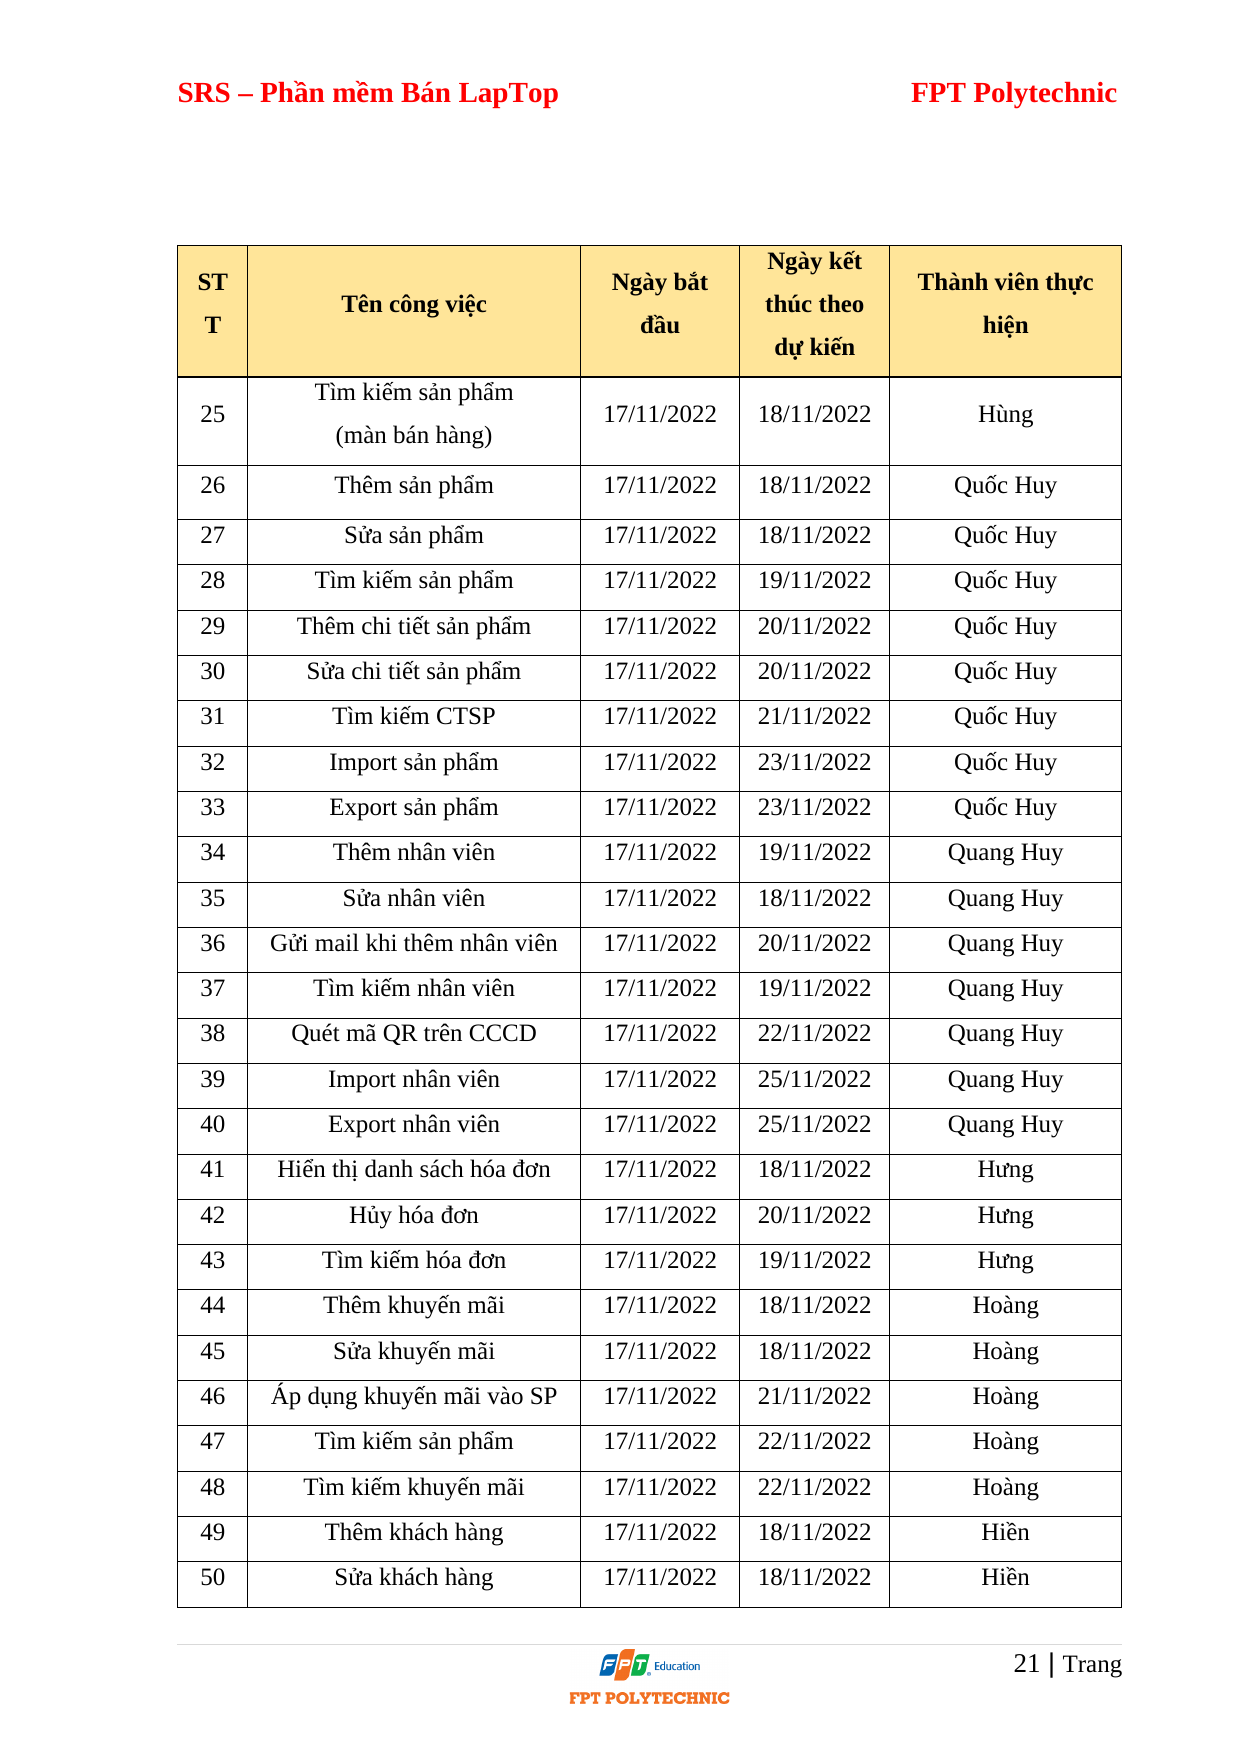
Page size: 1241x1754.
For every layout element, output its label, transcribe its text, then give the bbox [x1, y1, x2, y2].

table_cell Thêm khách hàng [248, 1517, 580, 1561]
table_cell Áp dụng khuyến mãi vào SP [248, 1381, 580, 1425]
table_cell 26 [178, 466, 247, 519]
table_cell Quốc Huy [890, 611, 1121, 655]
table_cell 21/11/2022 [740, 1381, 889, 1425]
picture [569, 1649, 730, 1704]
table_cell Quang Huy [890, 883, 1121, 927]
table_cell Hưng [890, 1155, 1121, 1199]
table_cell 22/11/2022 [740, 1472, 889, 1516]
table_cell 18/11/2022 [740, 1155, 889, 1199]
table_cell 20/11/2022 [740, 928, 889, 972]
table_cell 25 [178, 378, 247, 465]
table_cell Quốc Huy [890, 466, 1121, 519]
table_cell 48 [178, 1472, 247, 1516]
table_cell 19/11/2022 [740, 565, 889, 610]
table_cell 36 [178, 928, 247, 972]
table_cell 25/11/2022 [740, 1064, 889, 1108]
table_cell 19/11/2022 [740, 973, 889, 1017]
table_header STT [178, 246, 247, 376]
table_header Ngày bắt đầu [581, 246, 739, 376]
table_cell Gửi mail khi thêm nhân viên [248, 928, 580, 972]
table_cell Tìm kiếm khuyến mãi [248, 1472, 580, 1516]
table_cell 23/11/2022 [740, 792, 889, 836]
table_cell 18/11/2022 [740, 520, 889, 564]
table_cell 17/11/2022 [581, 466, 739, 519]
table_cell Quốc Huy [890, 565, 1121, 610]
table_cell Hưng [890, 1200, 1121, 1244]
table_cell Hoàng [890, 1290, 1121, 1335]
table_cell Export sản phẩm [248, 792, 580, 836]
table_cell 47 [178, 1426, 247, 1471]
table_cell Hoàng [890, 1381, 1121, 1425]
table_cell 17/11/2022 [581, 611, 739, 655]
table_cell Hưng [890, 1245, 1121, 1289]
table_cell Quang Huy [890, 928, 1121, 972]
table_cell Quốc Huy [890, 792, 1121, 836]
table_cell 50 [178, 1562, 247, 1607]
table_cell 28 [178, 565, 247, 610]
table_cell 18/11/2022 [740, 378, 889, 465]
table_cell Import nhân viên [248, 1064, 580, 1108]
table_cell 17/11/2022 [581, 1562, 739, 1607]
table_cell 23/11/2022 [740, 747, 889, 791]
table_cell 17/11/2022 [581, 1426, 739, 1471]
table_cell 18/11/2022 [740, 1336, 889, 1380]
table_cell 17/11/2022 [581, 1019, 739, 1063]
table_cell 46 [178, 1381, 247, 1425]
table_cell Quang Huy [890, 1019, 1121, 1063]
table_cell Hoàng [890, 1426, 1121, 1471]
table_cell Quốc Huy [890, 656, 1121, 700]
table_cell Tìm kiếm CTSP [248, 701, 580, 746]
table_cell 30 [178, 656, 247, 700]
table_cell 22/11/2022 [740, 1426, 889, 1471]
table_cell 17/11/2022 [581, 656, 739, 700]
table_cell Tìm kiếm sản phẩm [248, 565, 580, 610]
table_cell Tìm kiếm hóa đơn [248, 1245, 580, 1289]
table_cell 17/11/2022 [581, 378, 739, 465]
table_cell Import sản phẩm [248, 747, 580, 791]
table_cell 20/11/2022 [740, 656, 889, 700]
table_cell Sửa chi tiết sản phẩm [248, 656, 580, 700]
table_cell 42 [178, 1200, 247, 1244]
table_cell 17/11/2022 [581, 928, 739, 972]
table_cell 31 [178, 701, 247, 746]
table_cell 17/11/2022 [581, 1517, 739, 1561]
table_cell 18/11/2022 [740, 1290, 889, 1335]
table_cell Quang Huy [890, 973, 1121, 1017]
table_cell 17/11/2022 [581, 837, 739, 882]
table_cell Hùng [890, 378, 1121, 465]
table_cell Hoàng [890, 1336, 1121, 1380]
table_cell 17/11/2022 [581, 565, 739, 610]
table_cell 18/11/2022 [740, 1562, 889, 1607]
table_cell Thêm khuyến mãi [248, 1290, 580, 1335]
table_cell Sửa sản phẩm [248, 520, 580, 564]
table_cell 32 [178, 747, 247, 791]
table_cell Quốc Huy [890, 701, 1121, 746]
table_cell Hiển thị danh sách hóa đơn [248, 1155, 580, 1199]
table_cell 49 [178, 1517, 247, 1561]
table_cell 18/11/2022 [740, 466, 889, 519]
table_cell Tìm kiếm sản phẩm (màn bán hàng) [248, 378, 580, 465]
table_cell Hiền [890, 1562, 1121, 1607]
table_cell 37 [178, 973, 247, 1017]
table_cell 17/11/2022 [581, 1064, 739, 1108]
table_cell 17/11/2022 [581, 701, 739, 746]
table_cell 20/11/2022 [740, 1200, 889, 1244]
table_cell 19/11/2022 [740, 1245, 889, 1289]
table_cell Quốc Huy [890, 747, 1121, 791]
table_cell 43 [178, 1245, 247, 1289]
table_cell Tìm kiếm nhân viên [248, 973, 580, 1017]
table_cell 17/11/2022 [581, 1381, 739, 1425]
table_cell 21/11/2022 [740, 701, 889, 746]
table_cell 38 [178, 1019, 247, 1063]
table_cell 22/11/2022 [740, 1019, 889, 1063]
table_cell 33 [178, 792, 247, 836]
table_cell 17/11/2022 [581, 883, 739, 927]
table_cell Quét mã QR trên CCCD [248, 1019, 580, 1063]
table_cell 17/11/2022 [581, 792, 739, 836]
table_cell Quang Huy [890, 1064, 1121, 1108]
table_cell 41 [178, 1155, 247, 1199]
table_cell 17/11/2022 [581, 973, 739, 1017]
table_header Thành viên thực hiện [890, 246, 1121, 376]
table_cell Hoàng [890, 1472, 1121, 1516]
table_cell Sửa nhân viên [248, 883, 580, 927]
table_cell Hủy hóa đơn [248, 1200, 580, 1244]
table_cell 17/11/2022 [581, 747, 739, 791]
table_cell Thêm nhân viên [248, 837, 580, 882]
table_cell 17/11/2022 [581, 1290, 739, 1335]
table_cell 20/11/2022 [740, 611, 889, 655]
table_cell 34 [178, 837, 247, 882]
table_cell Sửa khách hàng [248, 1562, 580, 1607]
table_cell Hiền [890, 1517, 1121, 1561]
table_cell 40 [178, 1109, 247, 1153]
table_cell 17/11/2022 [581, 1245, 739, 1289]
table_cell 35 [178, 883, 247, 927]
table_header Tên công việc [248, 246, 580, 376]
table_cell 18/11/2022 [740, 1517, 889, 1561]
table_cell 45 [178, 1336, 247, 1380]
table_cell 17/11/2022 [581, 1109, 739, 1153]
table_cell 17/11/2022 [581, 1155, 739, 1199]
table_cell Quang Huy [890, 1109, 1121, 1153]
table_cell Quang Huy [890, 837, 1121, 882]
table_cell 44 [178, 1290, 247, 1335]
table_cell Sửa khuyến mãi [248, 1336, 580, 1380]
table_cell 17/11/2022 [581, 1200, 739, 1244]
table_cell 39 [178, 1064, 247, 1108]
table_cell 17/11/2022 [581, 1336, 739, 1380]
table_cell 25/11/2022 [740, 1109, 889, 1153]
table_cell Quốc Huy [890, 520, 1121, 564]
table_cell 19/11/2022 [740, 837, 889, 882]
table_cell Export nhân viên [248, 1109, 580, 1153]
table_cell 18/11/2022 [740, 883, 889, 927]
table_cell 27 [178, 520, 247, 564]
table_cell Thêm chi tiết sản phẩm [248, 611, 580, 655]
table_cell 29 [178, 611, 247, 655]
table_cell Tìm kiếm sản phẩm [248, 1426, 580, 1471]
table_cell 17/11/2022 [581, 520, 739, 564]
table_cell 17/11/2022 [581, 1472, 739, 1516]
table_header Ngày kết thúc theo dự kiến [740, 246, 889, 376]
table_cell Thêm sản phẩm [248, 466, 580, 519]
